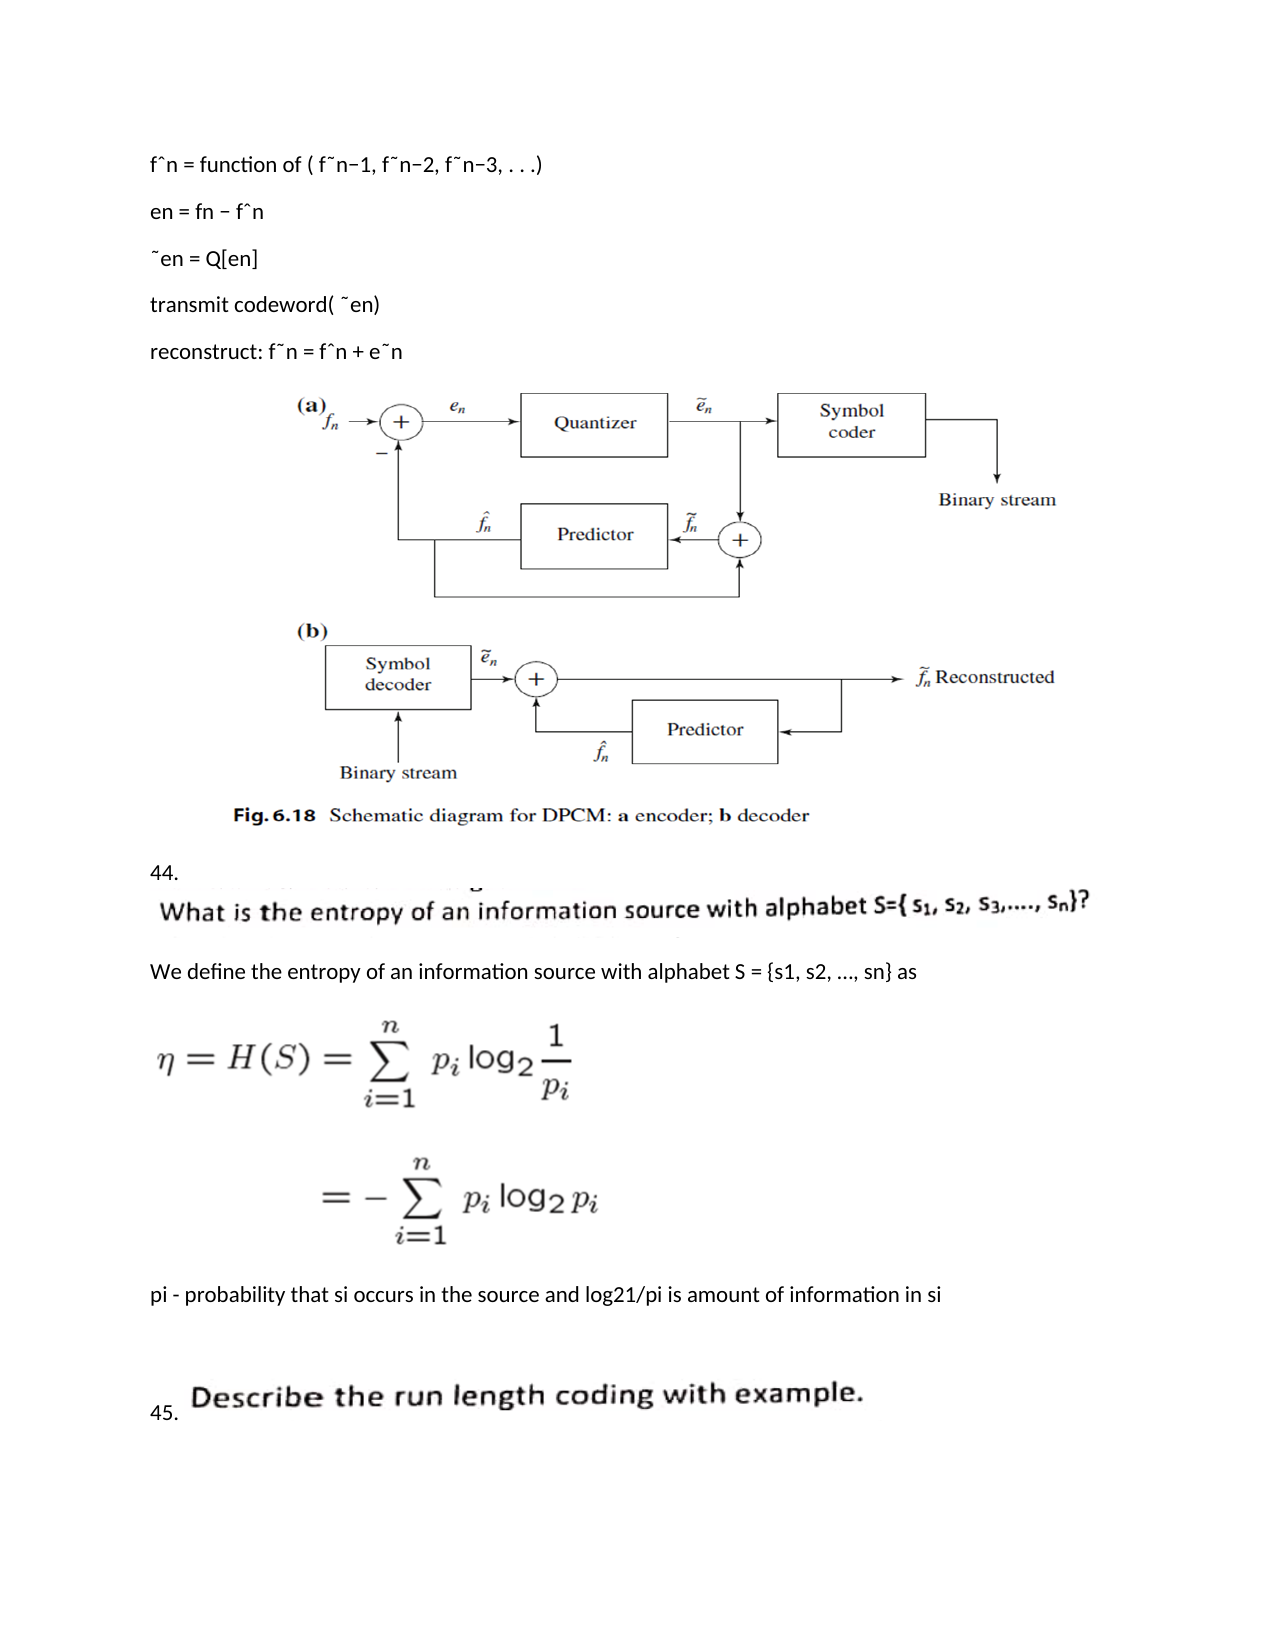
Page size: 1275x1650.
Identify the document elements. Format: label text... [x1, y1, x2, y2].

text We define the entropy of an information source with alphabet S = {s1, s2, …, sn} as [150, 957, 1125, 985]
text ˜en = Q[en] [150, 244, 1125, 272]
text pi - probability that si occurs in the source and log21/pi is amount of information in si [150, 1281, 1125, 1308]
text reconstruct: f˜n = fˆn + e˜n [150, 337, 1125, 366]
text en = fn − fˆn [150, 197, 1125, 225]
text transmit codeword( ˜en) [150, 291, 1125, 319]
picture [150, 1003, 613, 1262]
text fˆn = function of ( f˜n−1, f˜n−2, f˜n−3, . . .) [150, 150, 1125, 178]
picture [150, 384, 1125, 840]
text 45. [150, 1374, 1125, 1426]
text 44. [150, 858, 1125, 938]
